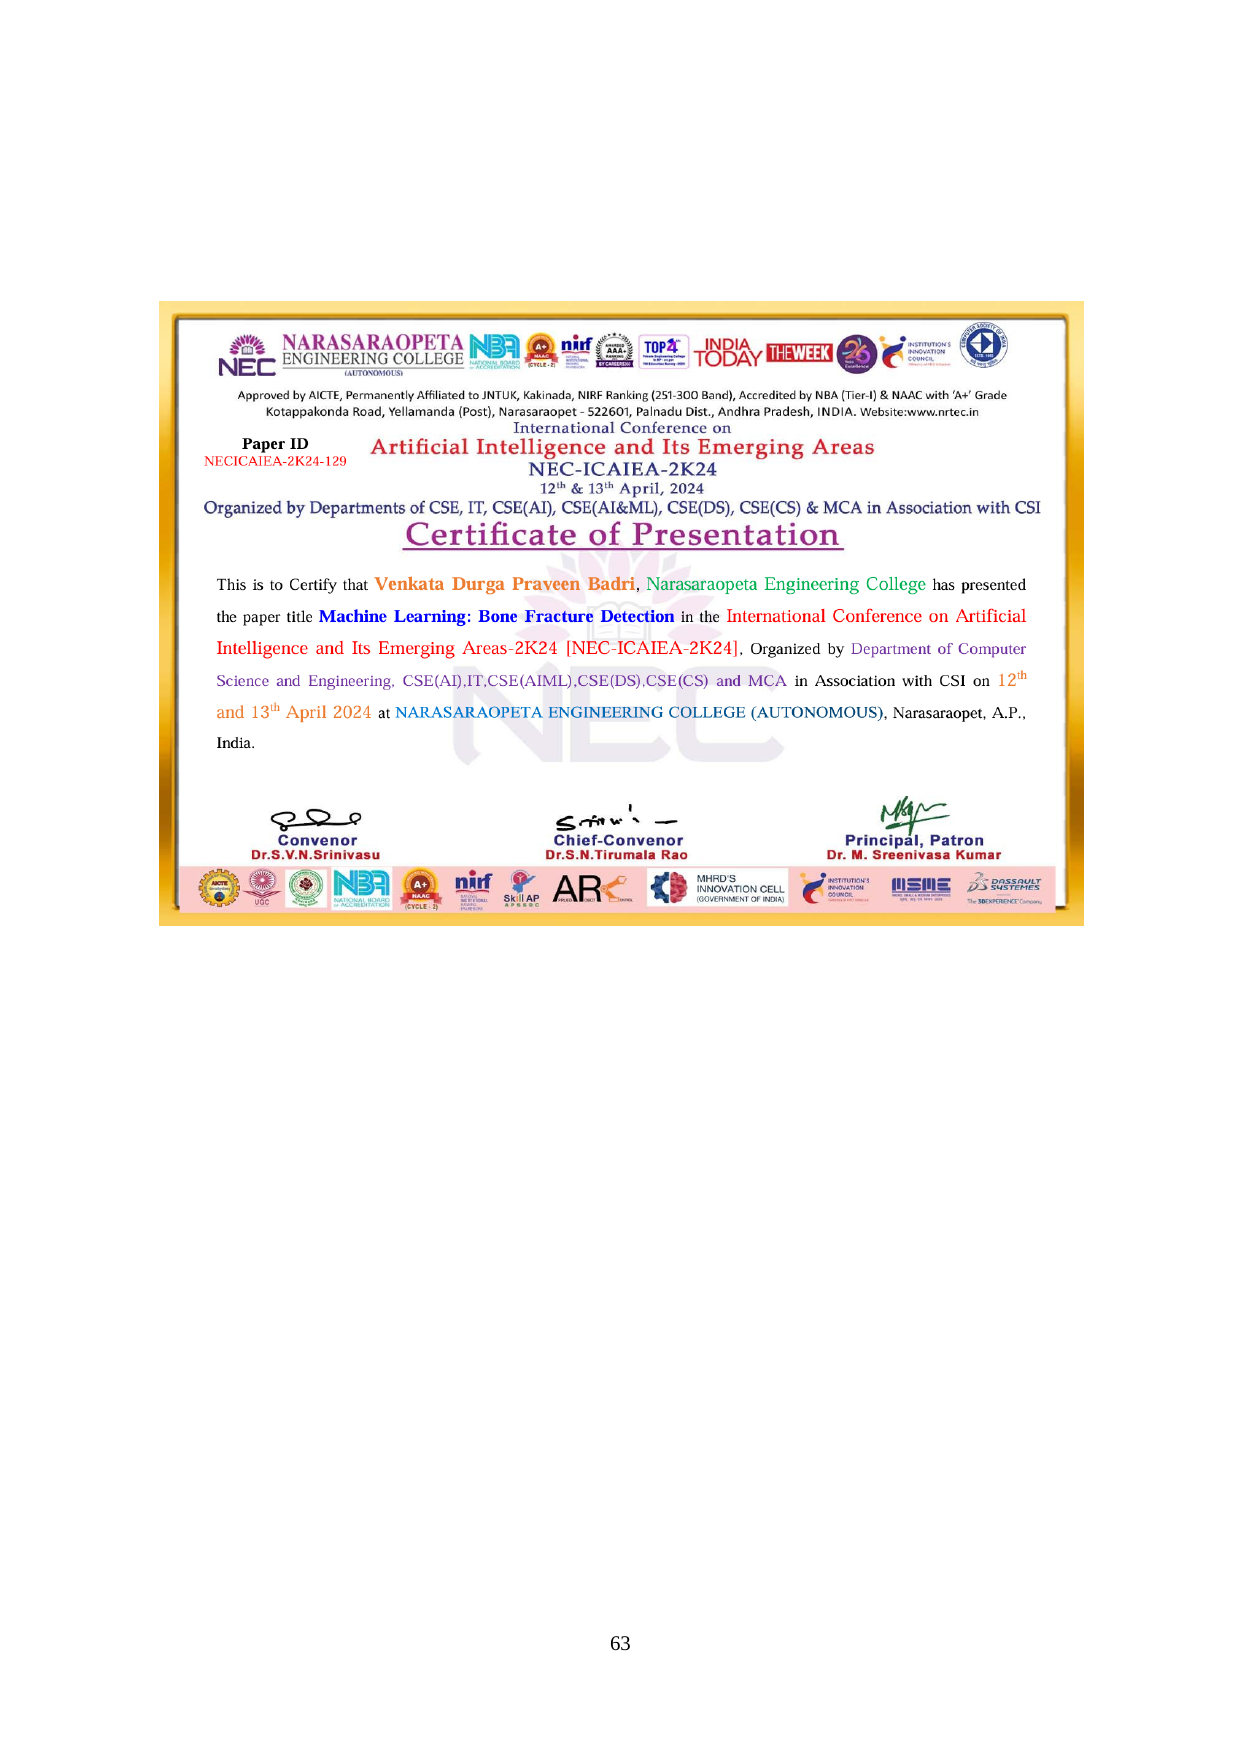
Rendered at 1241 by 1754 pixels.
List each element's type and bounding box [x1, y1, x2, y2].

picture [150, 286, 1091, 954]
